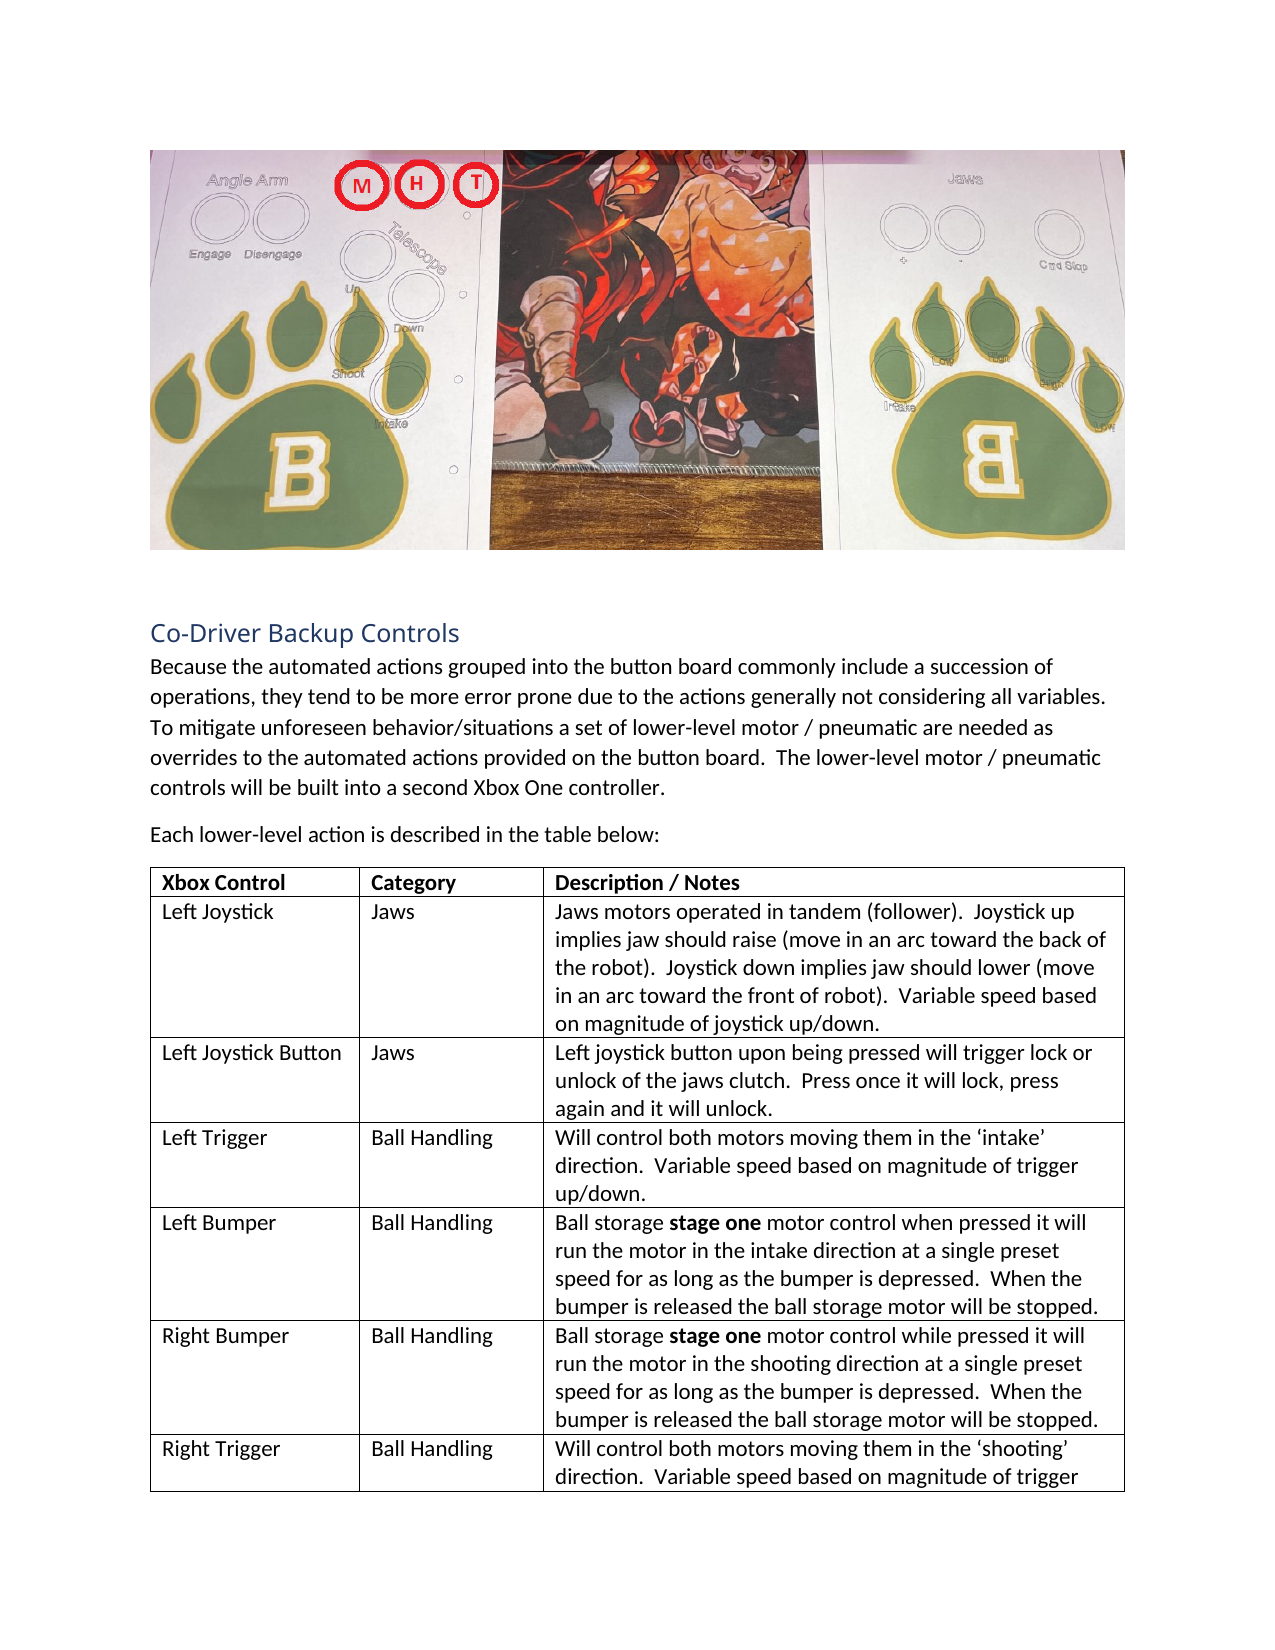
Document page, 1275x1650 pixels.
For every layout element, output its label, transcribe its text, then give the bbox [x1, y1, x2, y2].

table_cell Right Bumper [151, 1321, 359, 1433]
table_cell Left Joystick [151, 897, 359, 1037]
table_cell Ball Handling [360, 1208, 543, 1320]
table_cell Left Trigger [151, 1123, 359, 1207]
table_cell Ball storage stage one motor control while pressed it will run the motor in the shooting direction at a single preset speed for as long as the bumper is depressed. When the bumper is released the ball storage motor will be stopped. [544, 1321, 1124, 1433]
table_cell Ball Handling [360, 1123, 543, 1207]
table_cell Left Bumper [151, 1208, 359, 1320]
table_cell Left joystick button upon being pressed will trigger lock or unlock of the jaws clutch. Press once it will lock, press again and it will unlock. [544, 1038, 1124, 1122]
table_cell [544, 1435, 1124, 1491]
table_header Description / Notes [544, 868, 1124, 896]
table_cell Ball Handling [360, 1321, 543, 1433]
text Each lower-level action is described in the table below: [150, 820, 1125, 848]
table_cell Jaws motors operated in tandem (follower). Joystick up implies jaw should raise (move in an arc toward the back of the robot). Joystick down implies jaw should lower (move in an arc toward the front of robot). Variable speed based on magnitude of joystick up/down. [544, 897, 1124, 1037]
table_header Category [360, 868, 543, 896]
table_cell Ball Handling [360, 1435, 543, 1491]
text Because the automated actions grouped into the button board commonly include a succession of operations, they tend to be more error prone due to the actions generally not considering all variables. To mitigate unforeseen behavior/situations a set of lower-level motor / pneumatic are needed as overrides to the automated actions provided on the button board. The lower-level motor / pneumatic controls will be built into a second Xbox One controller. [150, 652, 1125, 801]
table_cell Ball storage stage one motor control when pressed it will run the motor in the intake direction at a single preset speed for as long as the bumper is depressed. When the bumper is released the ball storage motor will be stopped. [544, 1208, 1124, 1320]
subtitle Co-Driver Backup Controls [150, 615, 1125, 649]
table_cell Jaws [360, 1038, 543, 1122]
table_cell Right Trigger [151, 1435, 359, 1491]
table_header Xbox Control [151, 868, 359, 896]
table_cell Left Joystick Button [151, 1038, 359, 1122]
table_cell Will control both motors moving them in the ‘intake’ direction. Variable speed based on magnitude of trigger up/down. [544, 1123, 1124, 1207]
table_cell Jaws [360, 897, 543, 1037]
